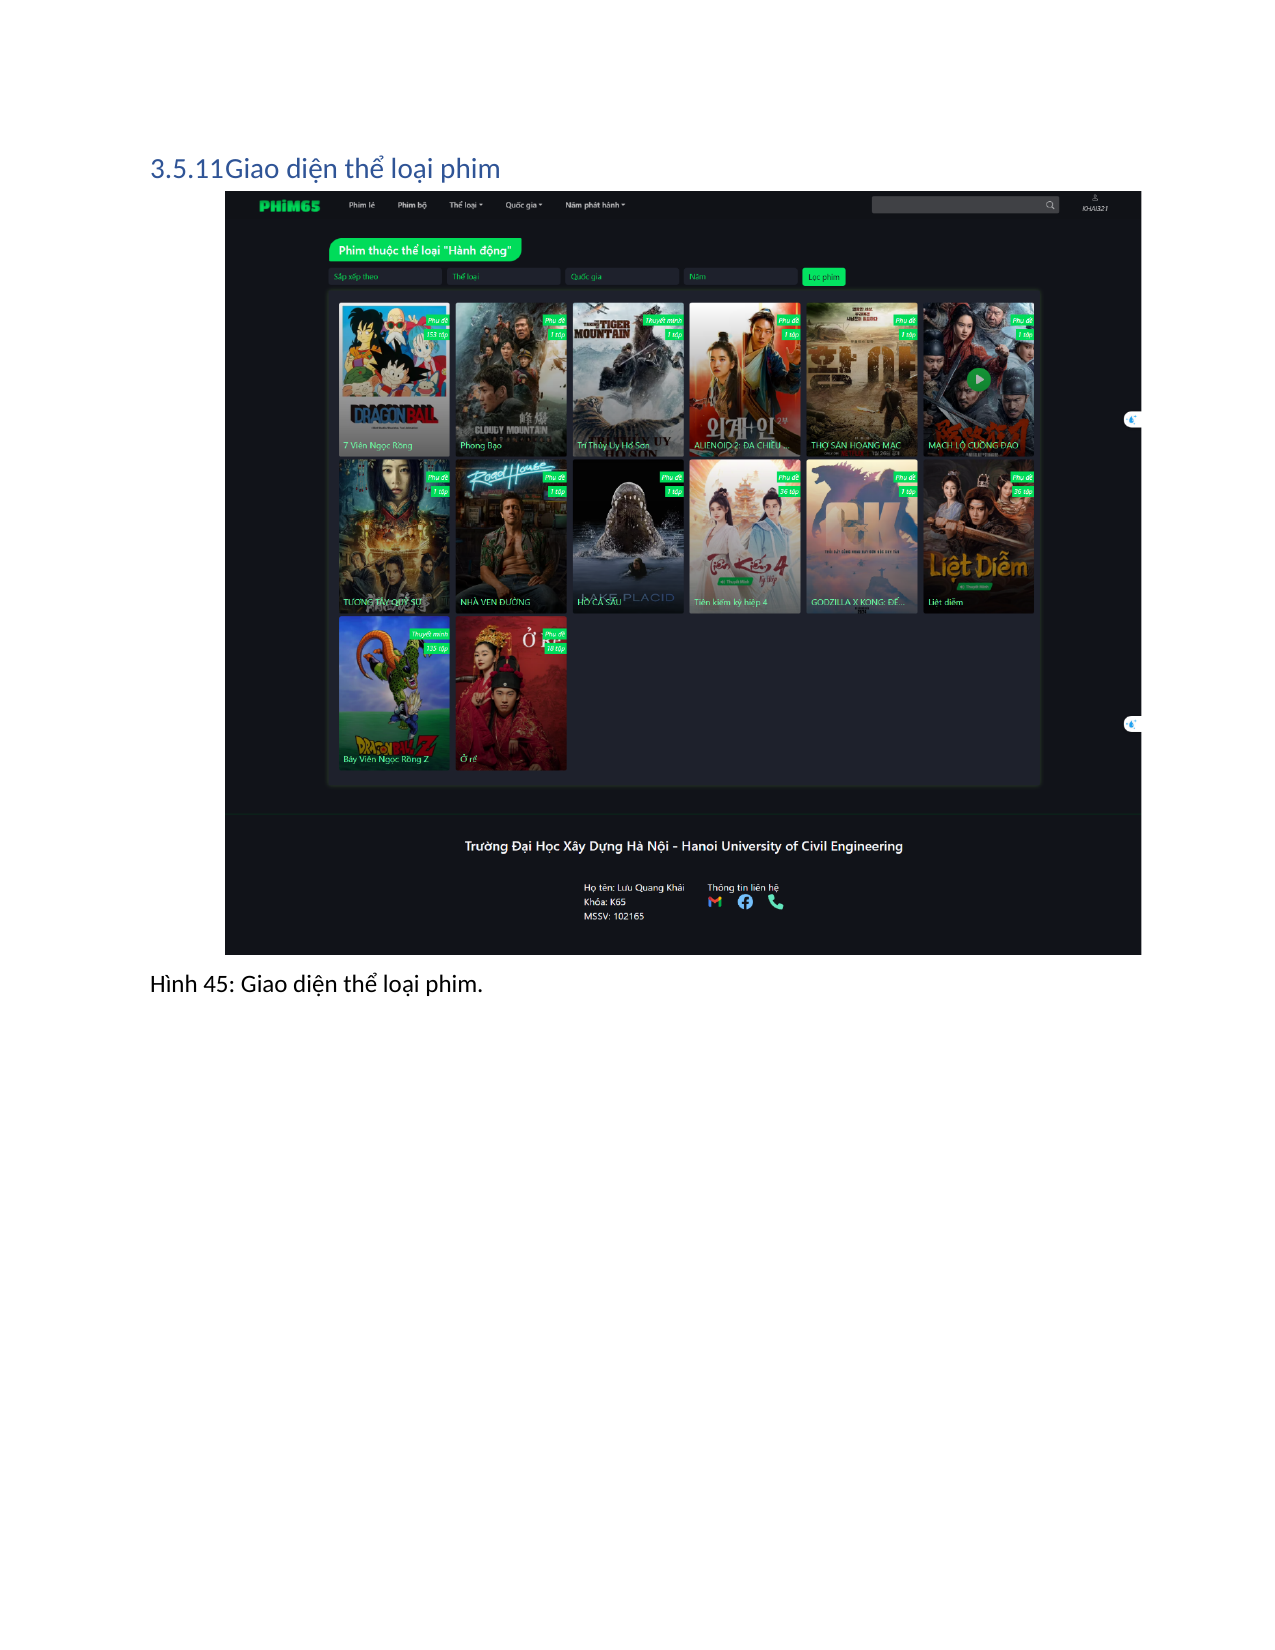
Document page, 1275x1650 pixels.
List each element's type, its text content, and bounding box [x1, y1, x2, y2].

text Hình 45: Giao diện thể loại phim. [150, 968, 1125, 1489]
picture [225, 191, 1142, 955]
